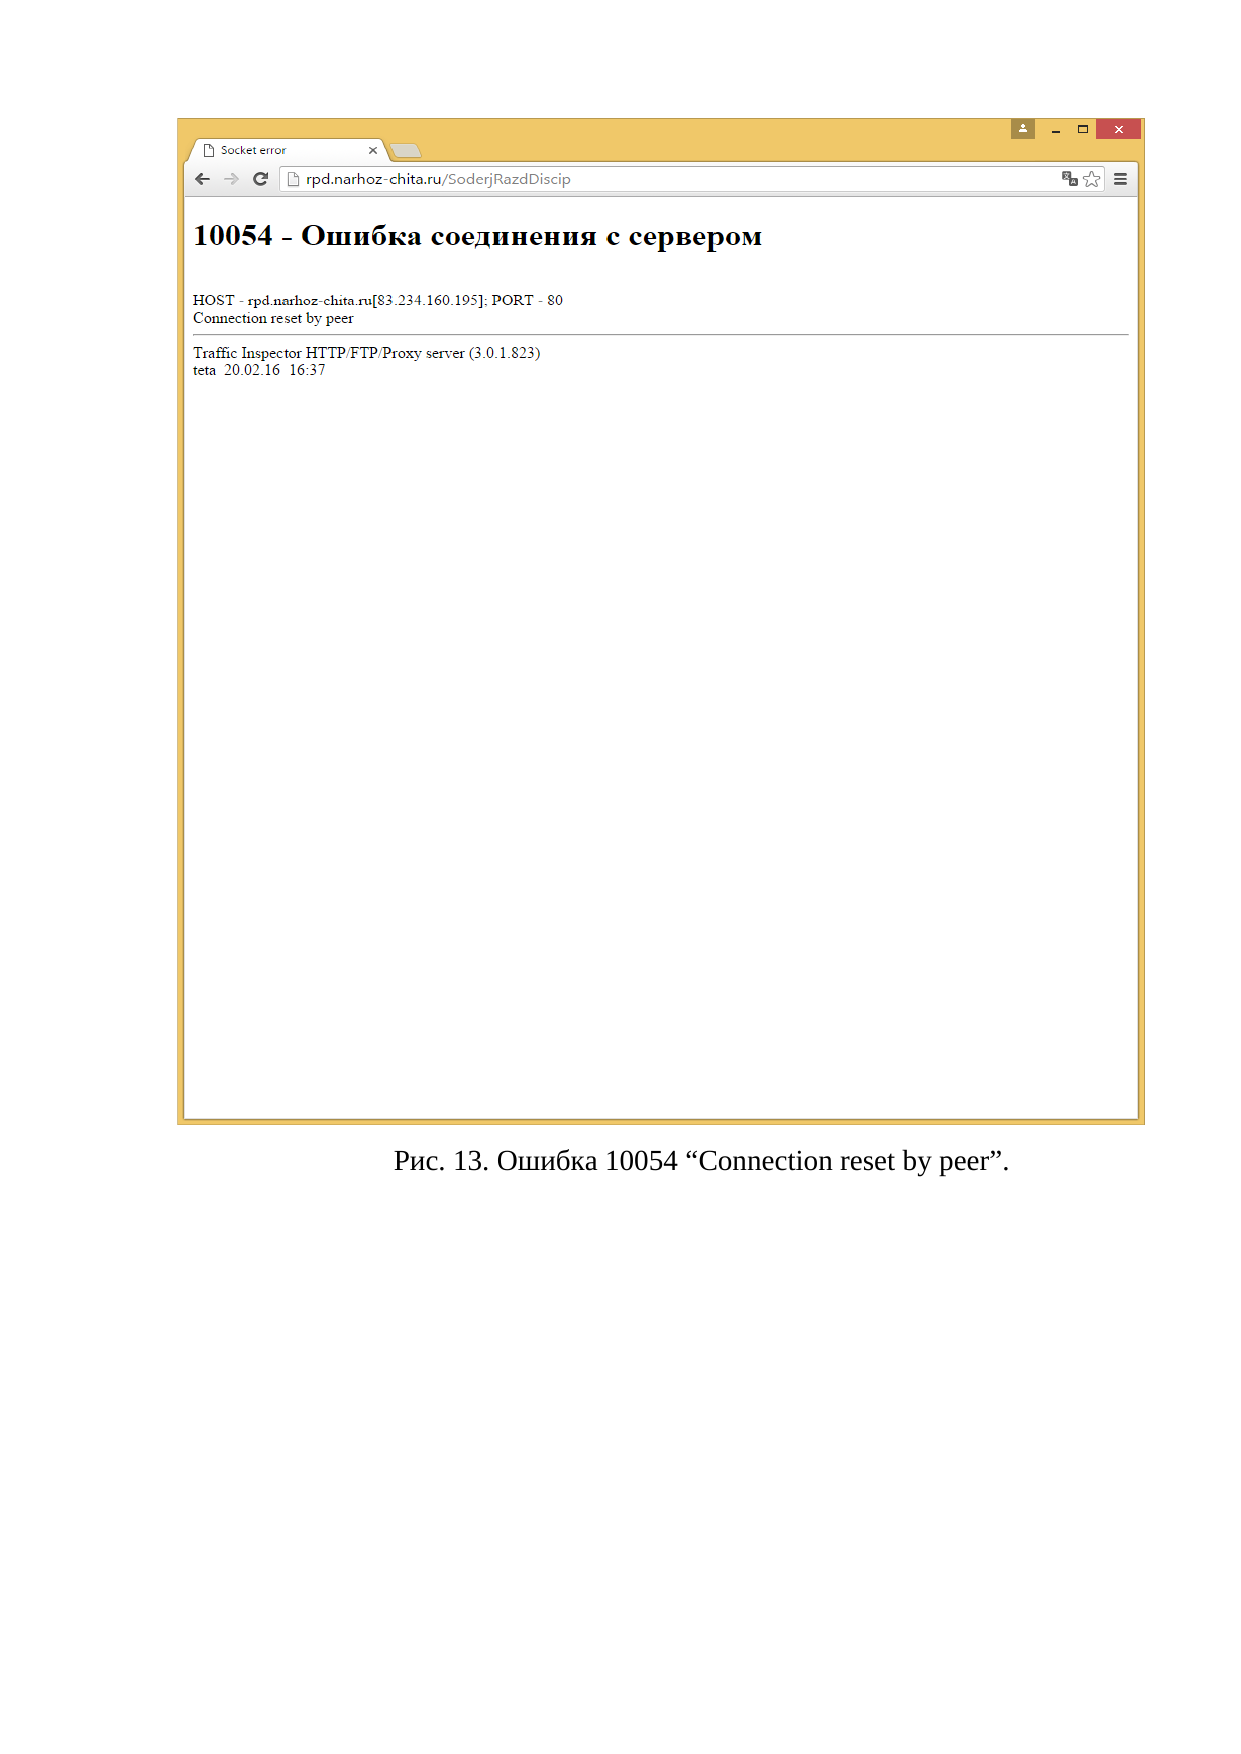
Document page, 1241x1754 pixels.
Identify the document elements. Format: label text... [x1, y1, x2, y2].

text Рис. 13. Ошибка 10054 “Connection reset by peer”. [177, 1143, 1152, 1177]
picture [177, 118, 1145, 1125]
